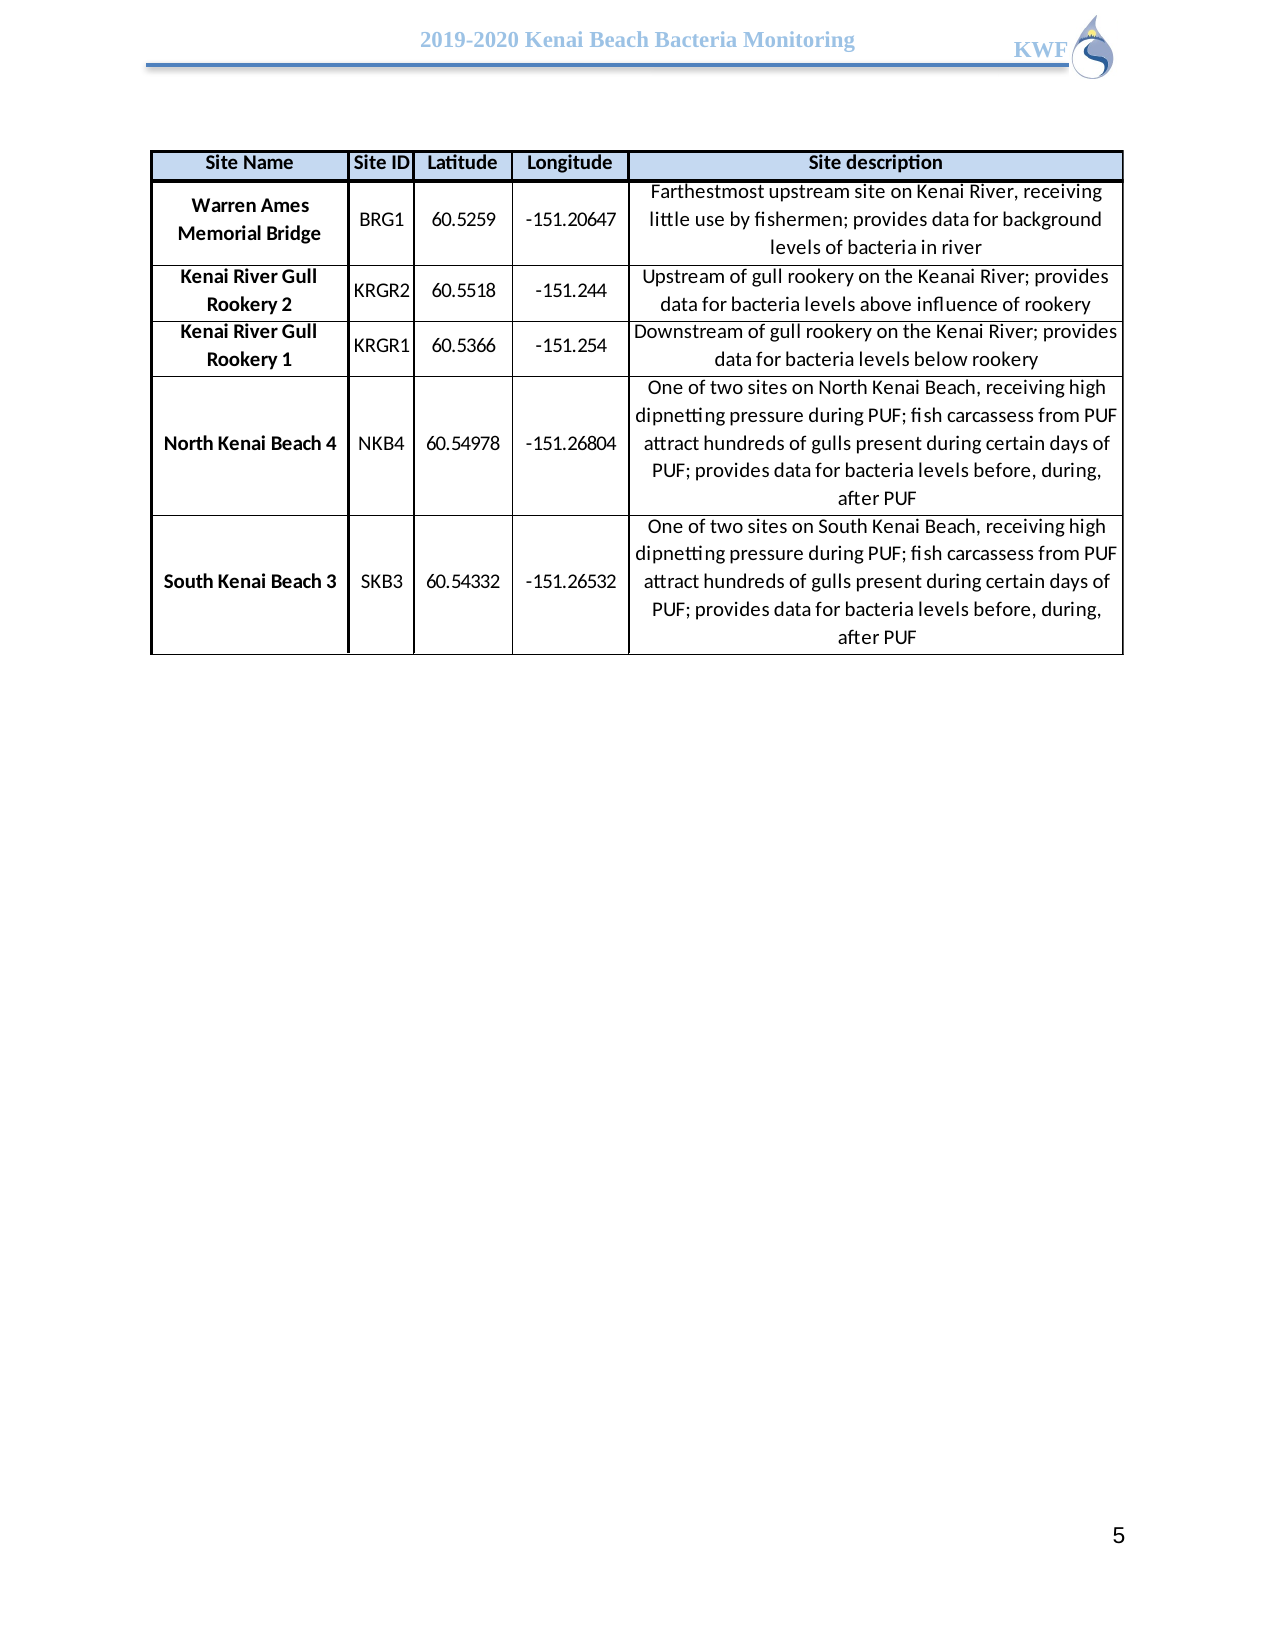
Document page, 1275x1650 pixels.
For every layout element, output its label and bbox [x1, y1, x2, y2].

picture [1069, 13, 1118, 79]
